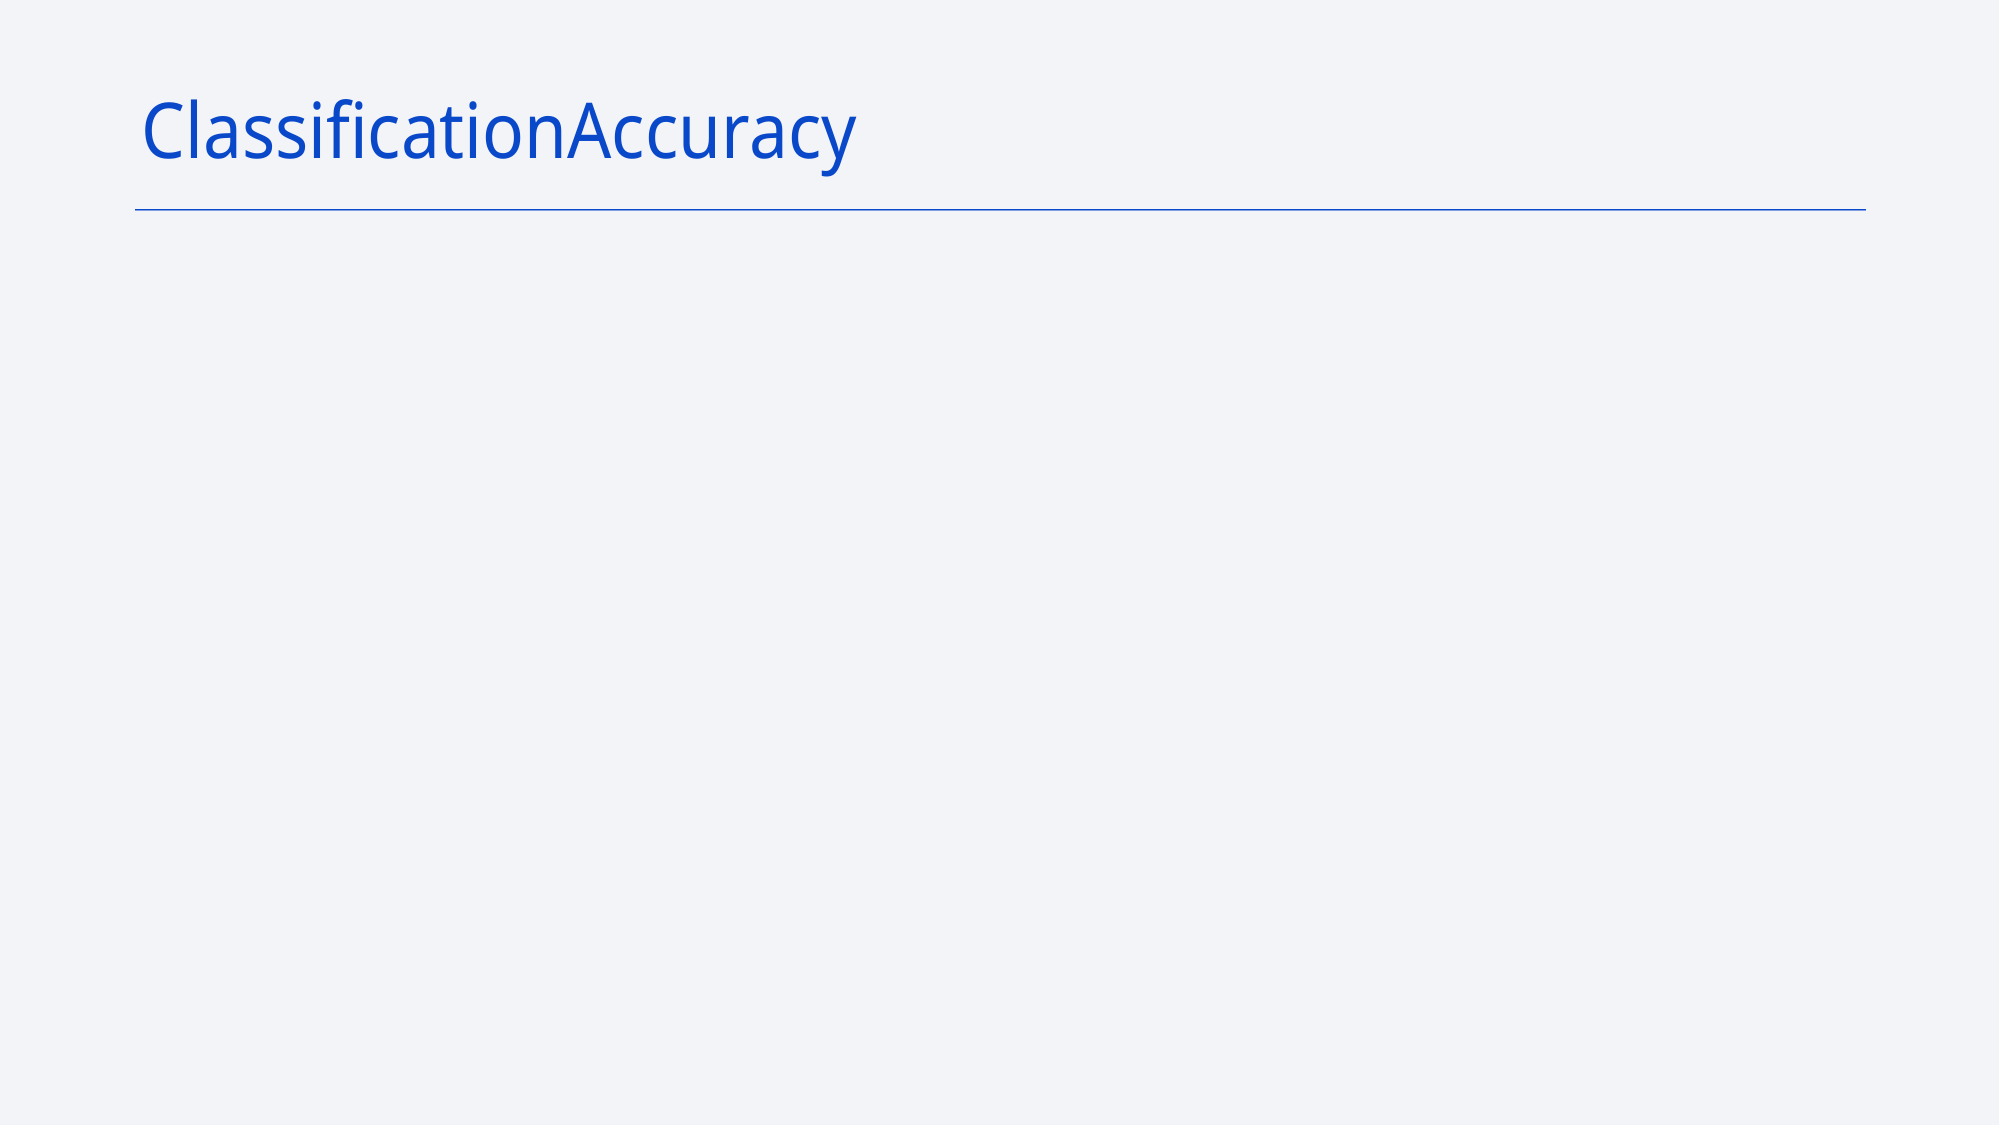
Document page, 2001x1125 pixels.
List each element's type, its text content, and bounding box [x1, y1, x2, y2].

subtitle ClassificationAccuracy [141, 77, 1996, 182]
picture [0, 0, 2000, 1125]
